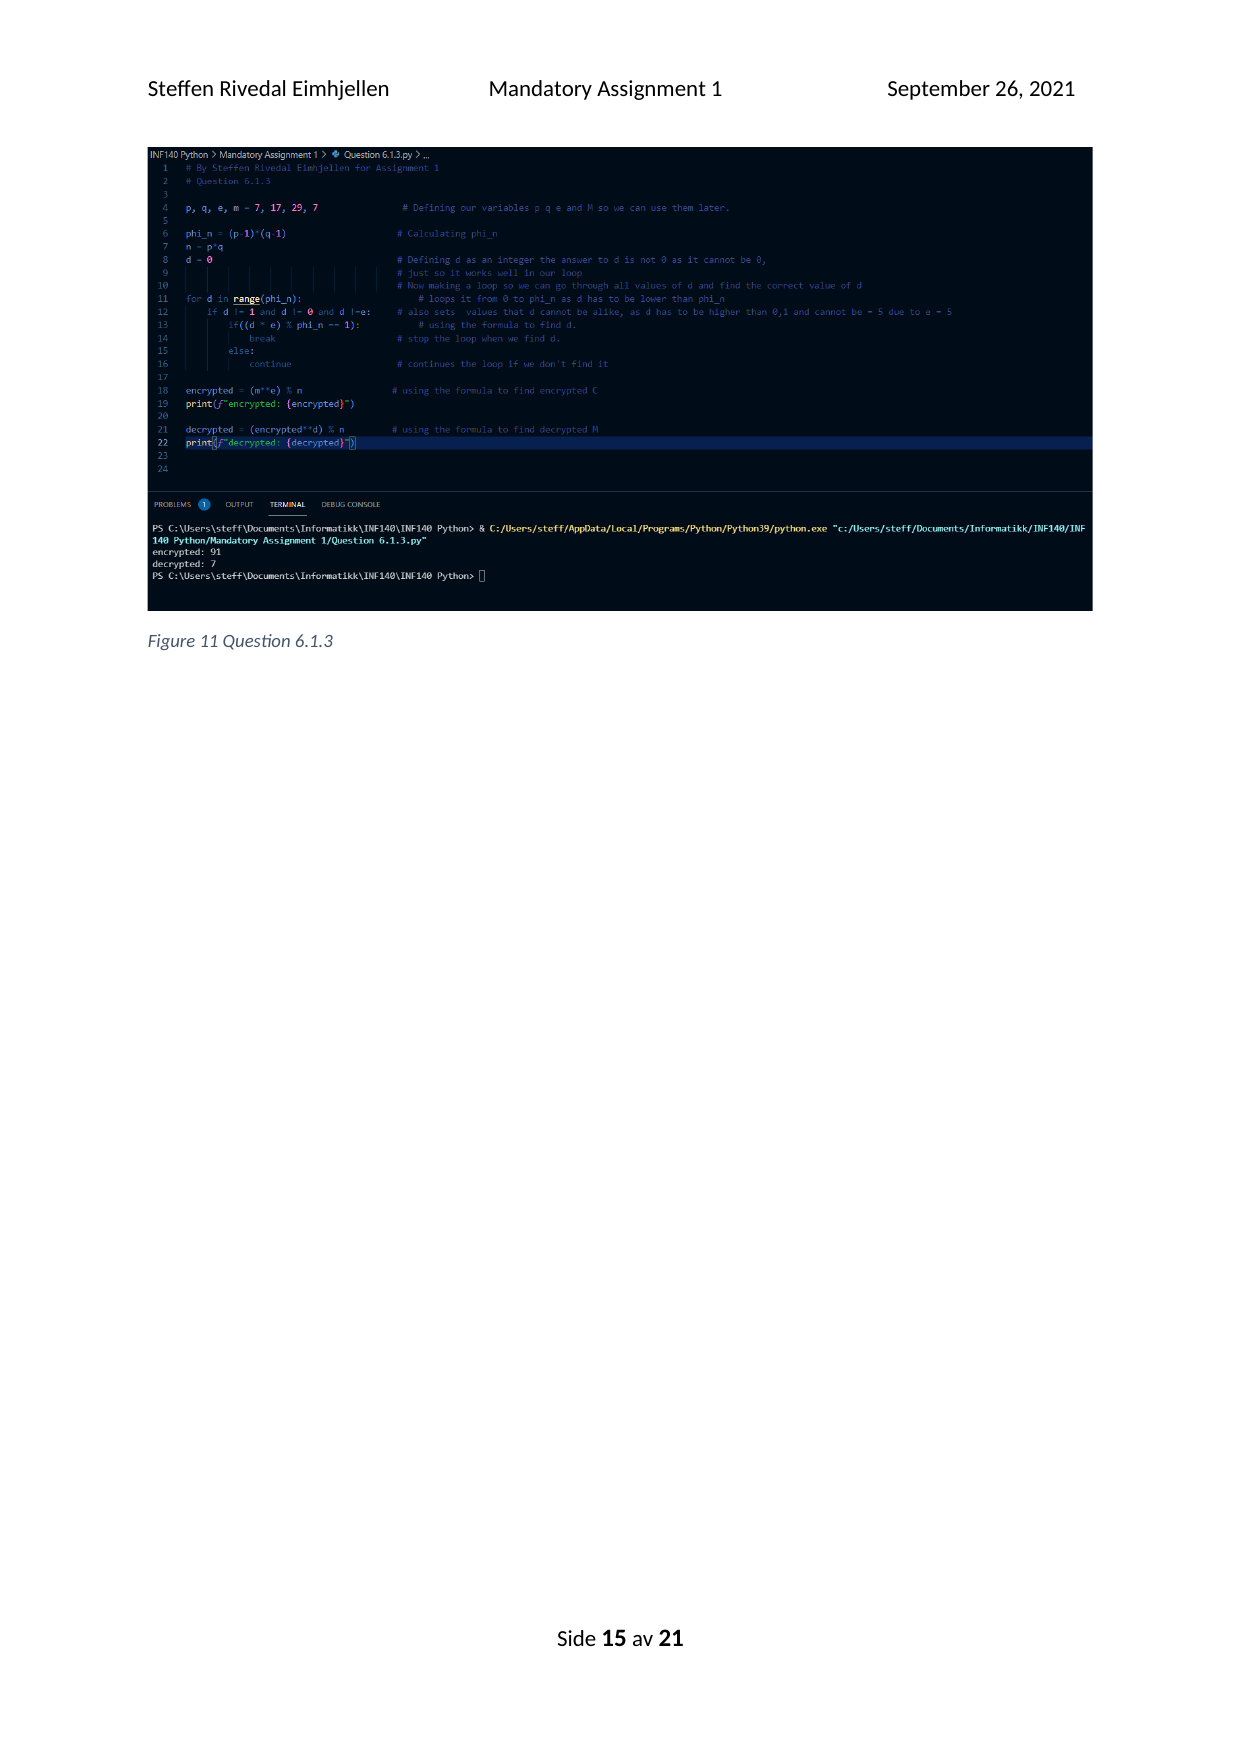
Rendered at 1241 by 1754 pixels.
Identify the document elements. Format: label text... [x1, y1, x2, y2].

picture [147, 147, 1093, 611]
